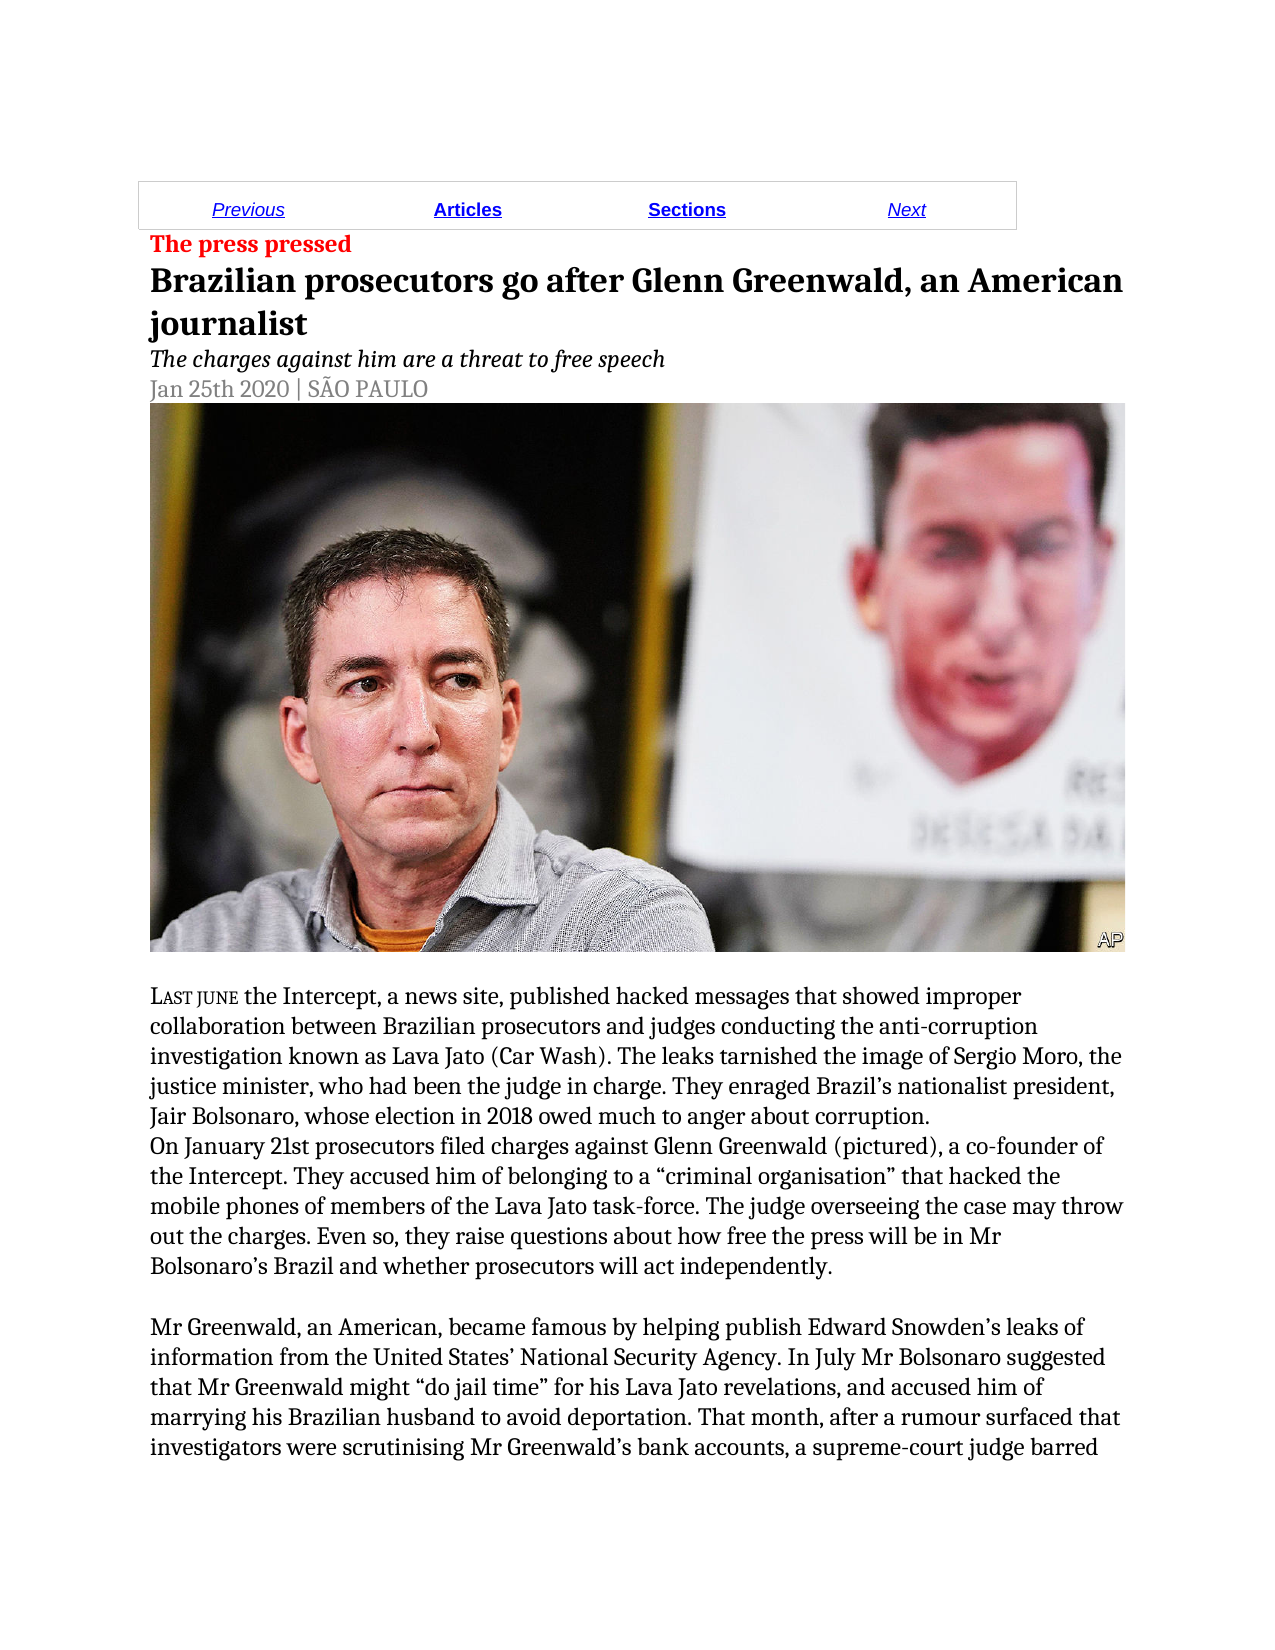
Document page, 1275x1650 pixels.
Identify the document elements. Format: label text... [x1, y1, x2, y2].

subtitle Brazilian prosecutors go after Glenn Greenwald, an American journalist [150, 259, 1125, 344]
subtitle The press pressed [150, 229, 1125, 259]
text On January 21st prosecutors filed charges against Glenn Greenwald (pictured), a co-founder of the Intercept. They accused him of belonging to a “criminal organisation” that hacked the mobile phones of members of the Lava Jato task-force. The judge overseeing the case may throw out the charges. Even so, they raise questions about how free the press will be in Mr Bolsonaro’s Brazil and whether prosecutors will act independently. [150, 1131, 1125, 1281]
table_header Previous [139, 182, 358, 228]
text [150, 1312, 1125, 1462]
text The charges against him are a threat to free speech [150, 344, 1125, 374]
table_header Articles [358, 182, 577, 228]
picture [150, 403, 1125, 952]
text LAST JUNE the Intercept, a news site, published hacked messages that showed improper collaboration between Brazilian prosecutors and judges conducting the anti-corruption investigation known as Lava Jato (Car Wash). The leaks tarnished the image of Sergio Moro, the justice minister, who had been the judge in charge. They enraged Brazil’s nationalist president, Jair Bolsonaro, whose election in 2018 owed much to anger about corruption. [150, 981, 1125, 1131]
table_header Next [797, 182, 1016, 228]
text Jan 25th 2020 | SÃO PAULO [150, 374, 1125, 403]
table_header Sections [578, 182, 797, 228]
